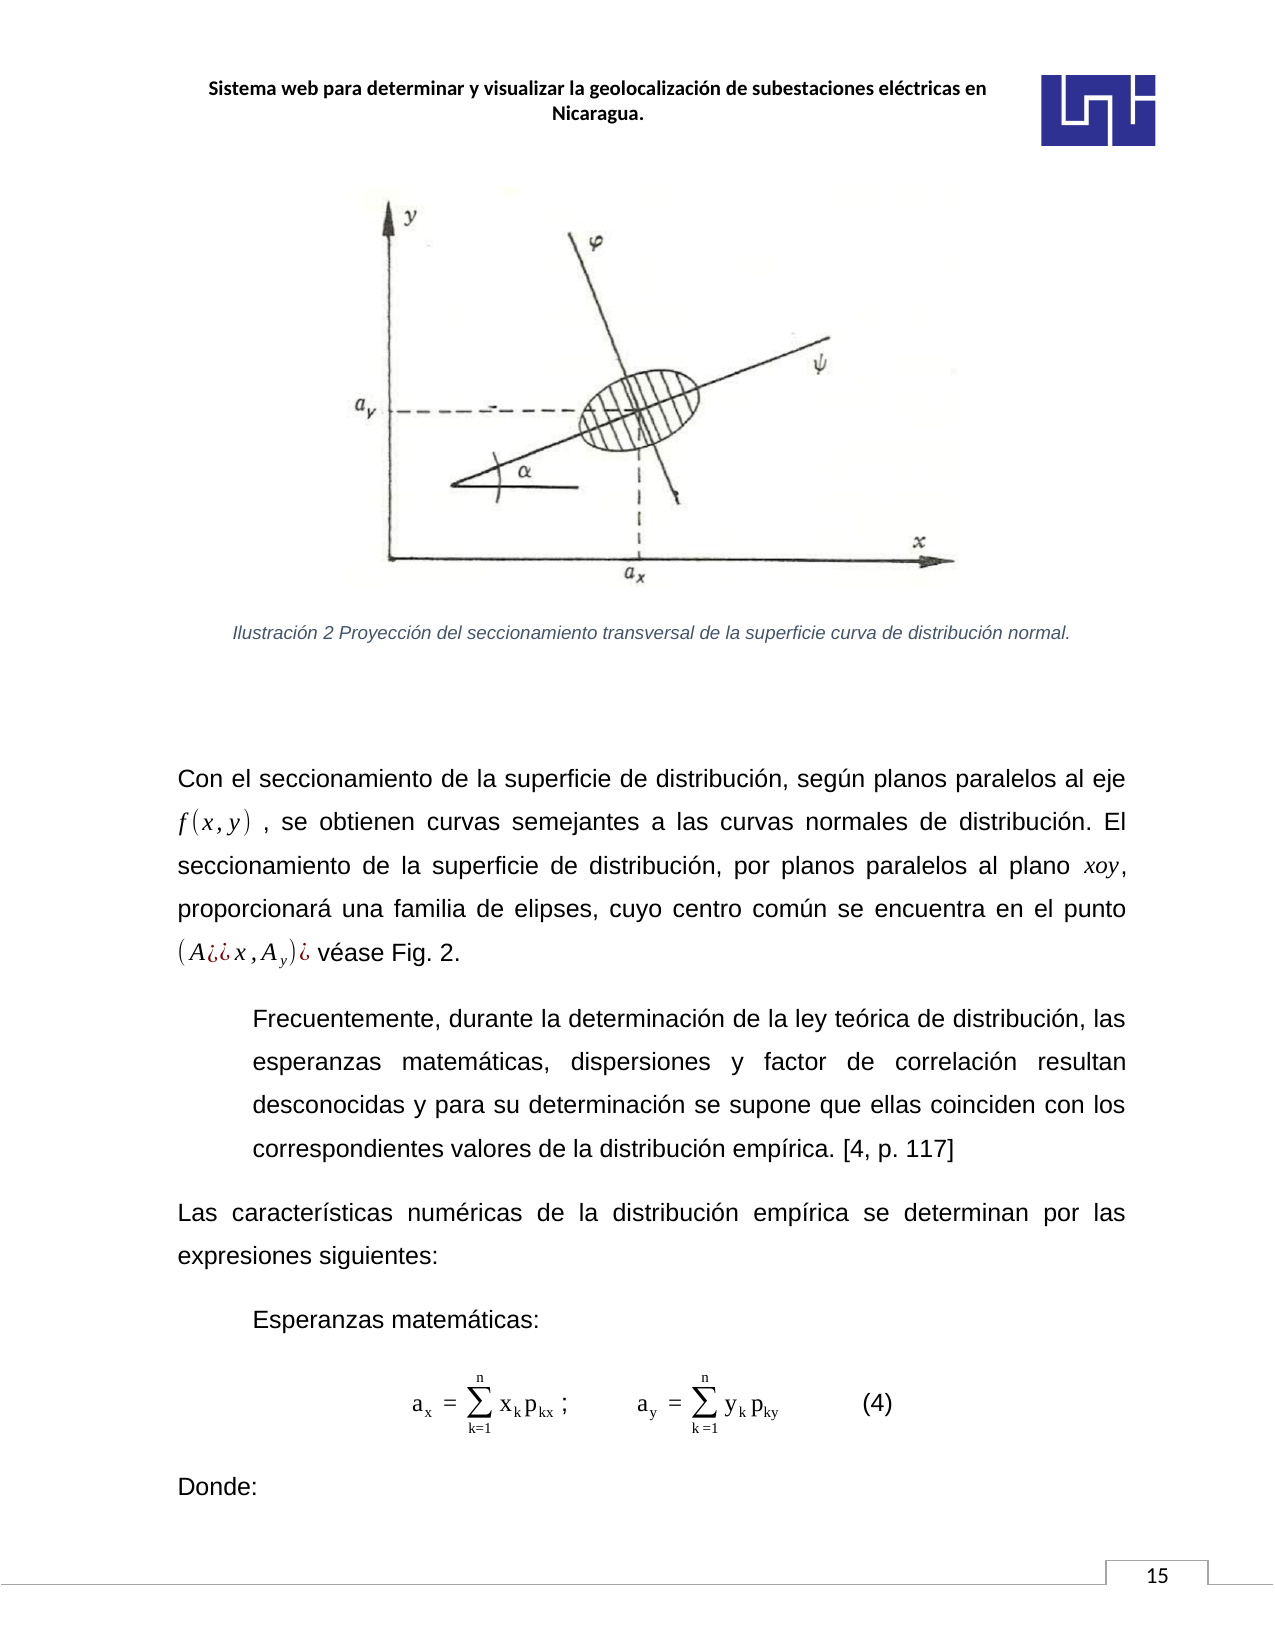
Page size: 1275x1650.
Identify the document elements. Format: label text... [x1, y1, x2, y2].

text Frecuentemente, durante la determinación de la ley teórica de distribución, las esperanzas matemáticas, dispersiones y factor de correlación resultan desconocidas y para su determinación se supone que ellas coinciden con los correspondientes valores de la distribución empírica. [252, 1004, 1127, 1162]
text Las características numéricas de la distribución empírica se determinan por las expresiones siguientes: [177, 1197, 1127, 1269]
text ; (4) [177, 1368, 1127, 1437]
text Donde: [177, 1472, 1127, 1501]
text Ilustración 2 Proyección del seccionamiento transversal de la superficie curva de distribución normal. [177, 622, 1127, 643]
text Con el seccionamiento de la superficie de distribución, según planos paralelos al eje , se obtienen curvas semejantes a las curvas normales de distribución. El seccionamiento de la superficie de distribución, por planos paralelos al plano , proporcionará una familia de elipses, cuyo centro común se encuentra en el punto véase Fig. 2. [177, 764, 1127, 969]
picture [346, 187, 959, 587]
text Esperanzas matemáticas: [177, 1304, 1127, 1333]
picture [1041, 75, 1156, 146]
